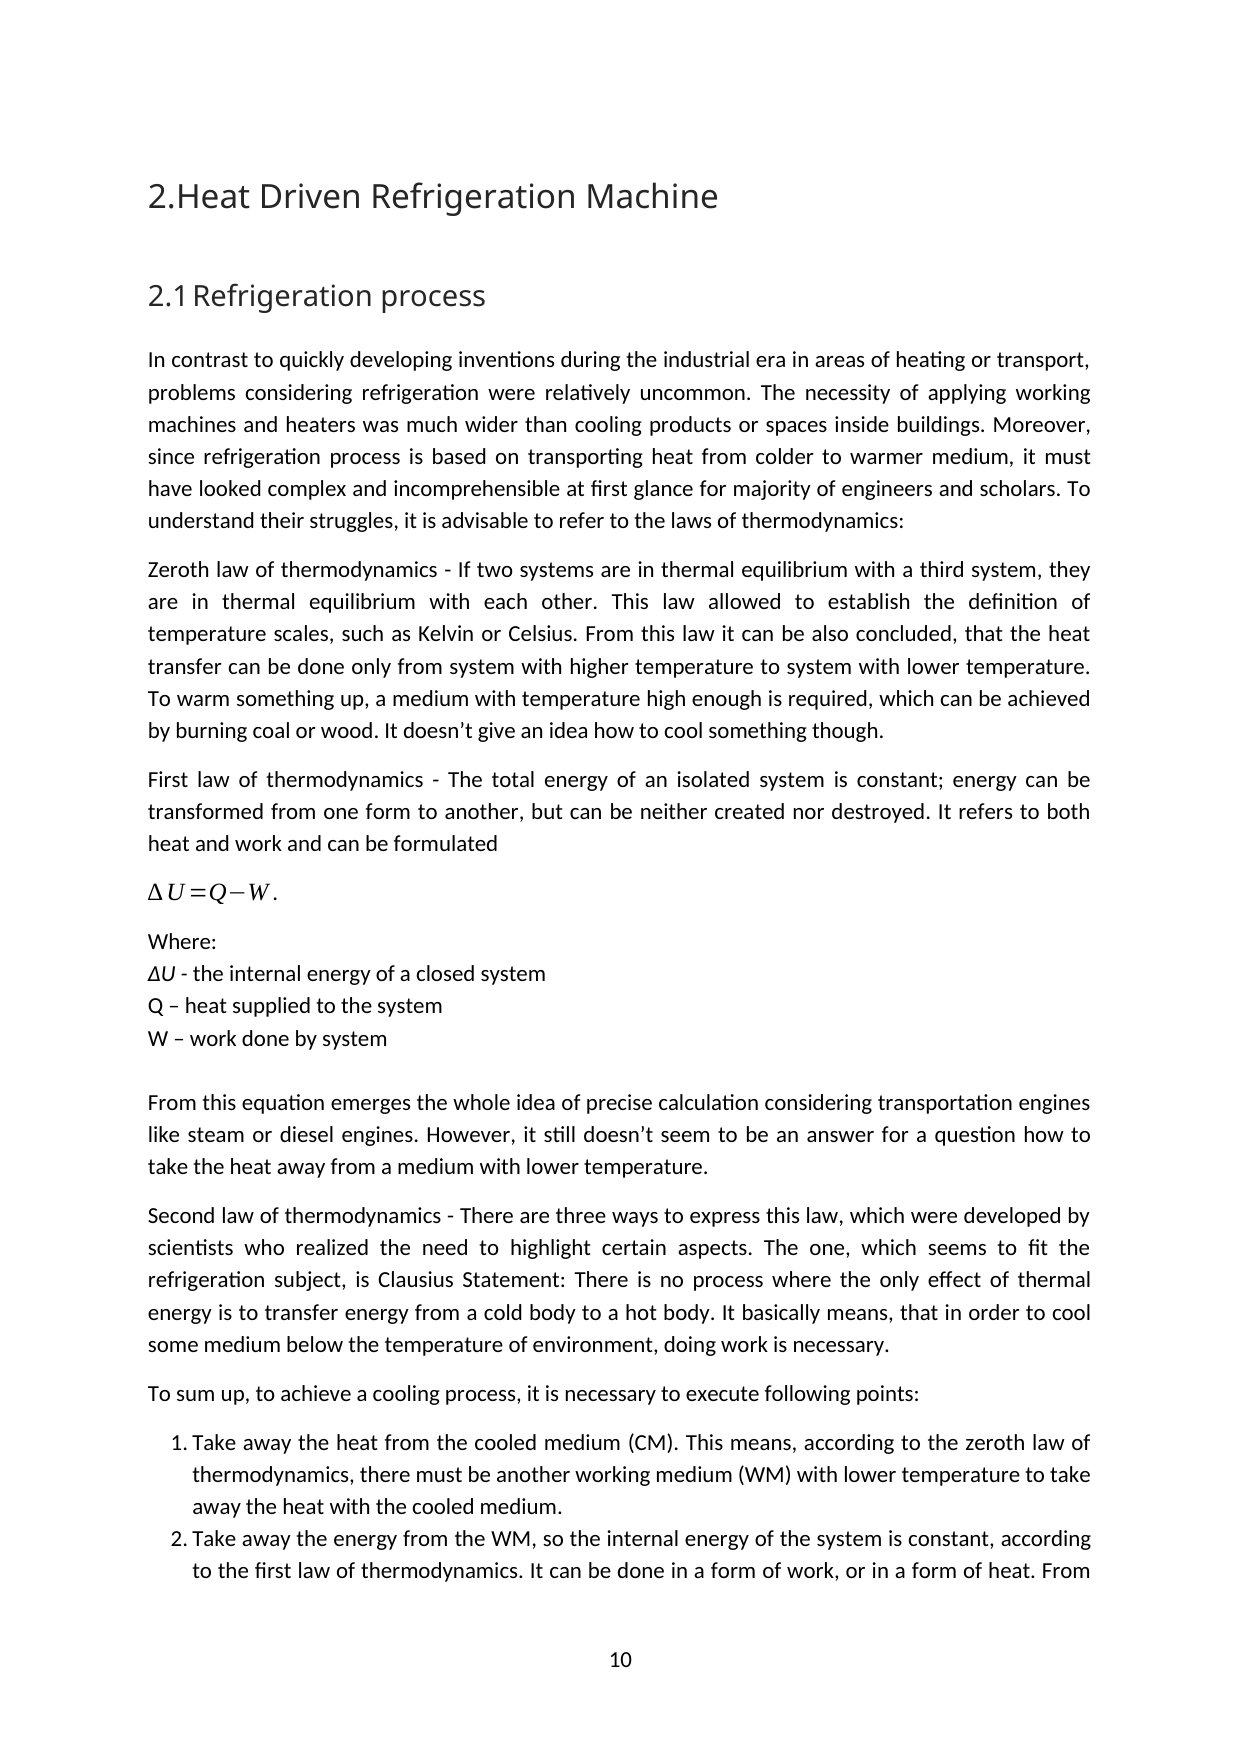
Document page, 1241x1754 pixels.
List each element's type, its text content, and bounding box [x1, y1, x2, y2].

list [170, 1524, 1093, 1584]
subtitle Heat Driven Refrigeration Machine [148, 173, 1093, 218]
subtitle Refrigeration process [148, 275, 1093, 314]
text . [148, 878, 1093, 906]
text Where: [148, 927, 1093, 955]
text To sum up, to achieve a cooling process, it is necessary to execute following points: [148, 1379, 1093, 1407]
text Q – heat supplied to the system [148, 991, 1093, 1019]
text ΔU - the internal energy of a closed system [148, 959, 1093, 987]
list Take away the heat from the cooled medium (CM). This means, according to the zeroth law of thermodynamics, there must be another working medium (WM) with lower temperature to take away the heat with the cooled medium. [170, 1428, 1093, 1520]
text Second law of thermodynamics - There are three ways to express this law, which were developed by scientists who realized the need to highlight certain aspects. The one, which seems to fit the refrigeration subject, is Clausius Statement: There is no process where the only effect of thermal energy is to transfer energy from a cold body to a hot body. It basically means, that in order to cool some medium below the temperature of environment, doing work is necessary. [148, 1201, 1093, 1358]
text From this equation emerges the whole idea of precise calculation considering transportation engines like steam or diesel engines. However, it still doesn’t seem to be an answer for a question how to take the heat away from a medium with lower temperature. [148, 1088, 1093, 1180]
text W – work done by system [148, 1024, 1093, 1052]
text First law of thermodynamics - The total energy of an isolated system is constant; energy can be transformed from one form to another, but can be neither created nor destroyed. It refers to both heat and work and can be formulated [148, 765, 1093, 857]
text Zeroth law of thermodynamics - If two systems are in thermal equilibrium with a third system, they are in thermal equilibrium with each other. This law allowed to establish the definition of temperature scales, such as Kelvin or Celsius. From this law it can be also concluded, that the heat transfer can be done only from system with higher temperature to system with lower temperature. To warm something up, a medium with temperature high enough is required, which can be achieved by burning coal or wood. It doesn’t give an idea how to cool something though. [148, 555, 1093, 744]
text In contrast to quickly developing inventions during the industrial era in areas of heating or transport, problems considering refrigeration were relatively uncommon. The necessity of applying working machines and heaters was much wider than cooling products or spaces inside buildings. Moreover, since refrigeration process is based on transporting heat from colder to warmer medium, it must have looked complex and incomprehensible at first glance for majority of engineers and scholars. To understand their struggles, it is advisable to refer to the laws of thermodynamics: [148, 345, 1093, 534]
